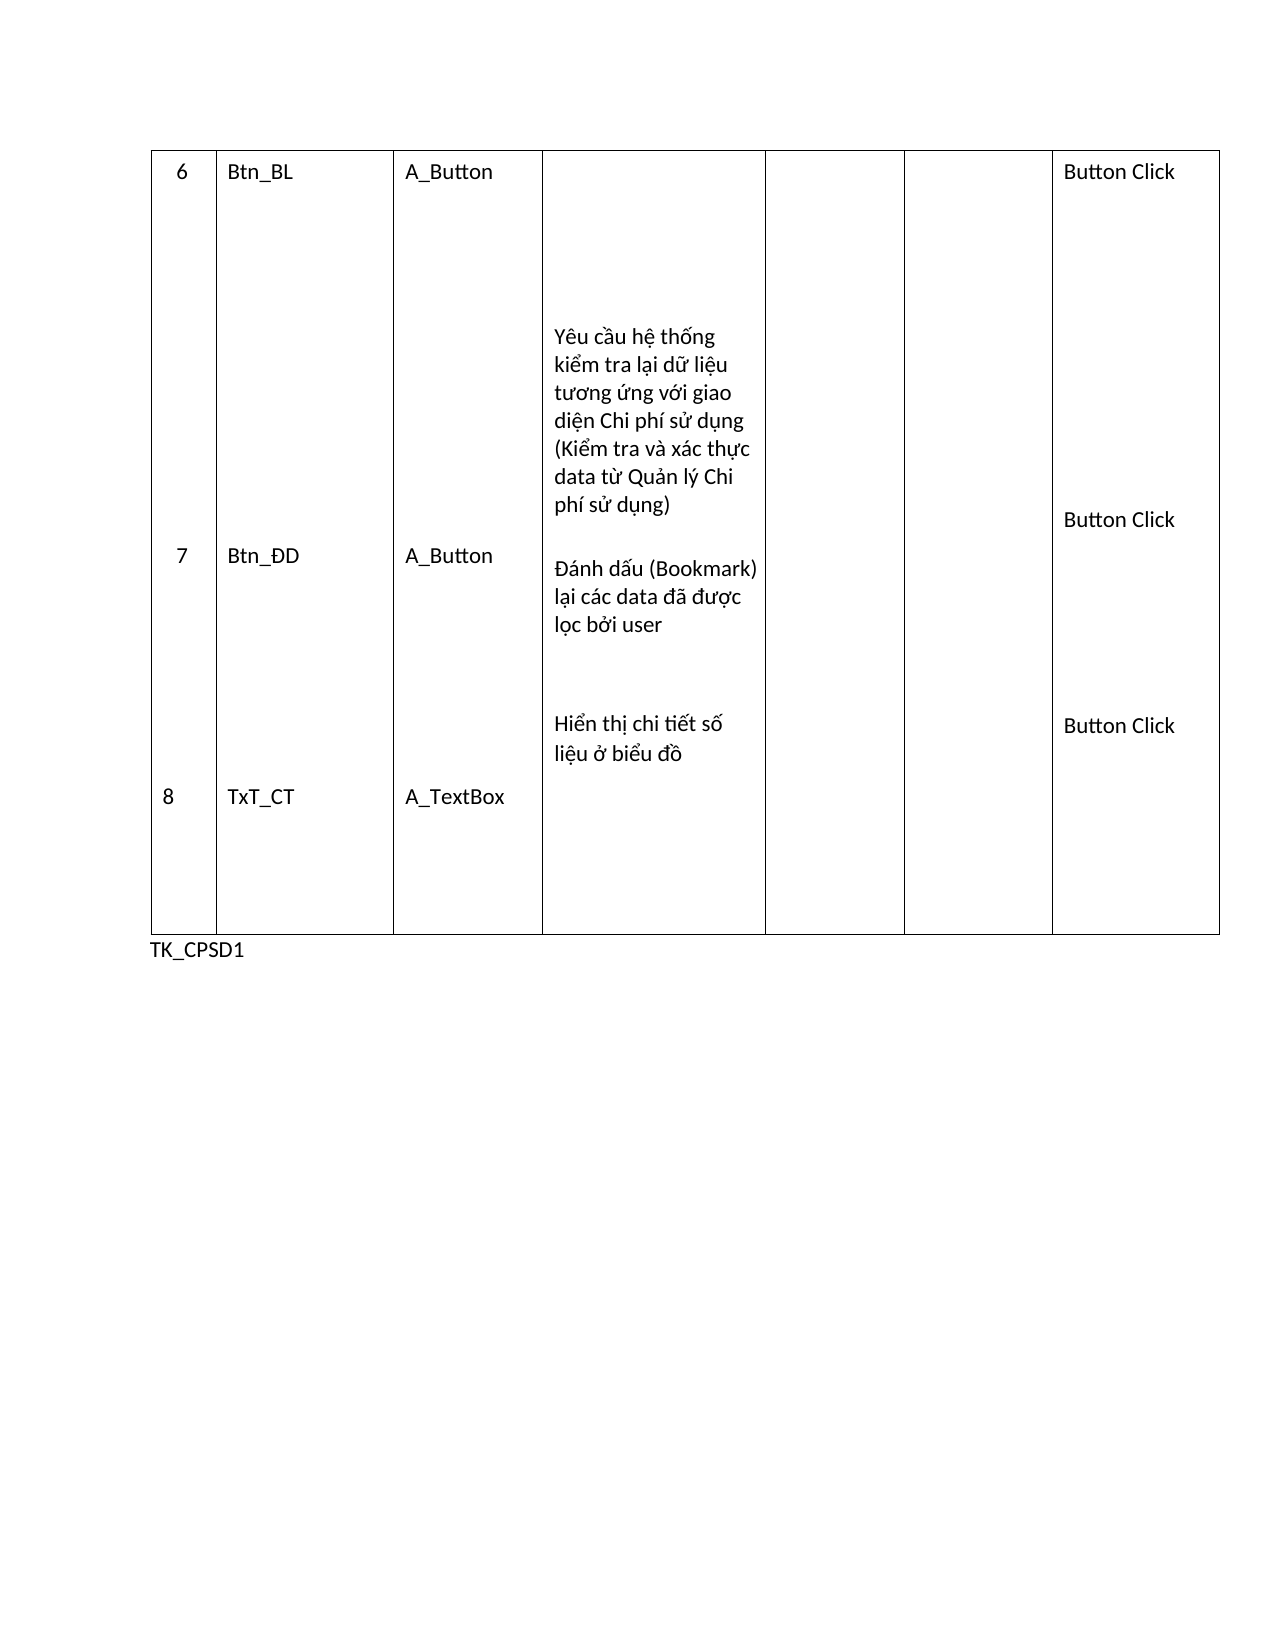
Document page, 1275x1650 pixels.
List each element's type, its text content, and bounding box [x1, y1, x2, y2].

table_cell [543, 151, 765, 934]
text TK_CPSD1 [149, 935, 1125, 963]
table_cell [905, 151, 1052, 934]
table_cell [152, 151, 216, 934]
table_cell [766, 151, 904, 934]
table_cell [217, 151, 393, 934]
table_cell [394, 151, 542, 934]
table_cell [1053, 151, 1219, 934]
